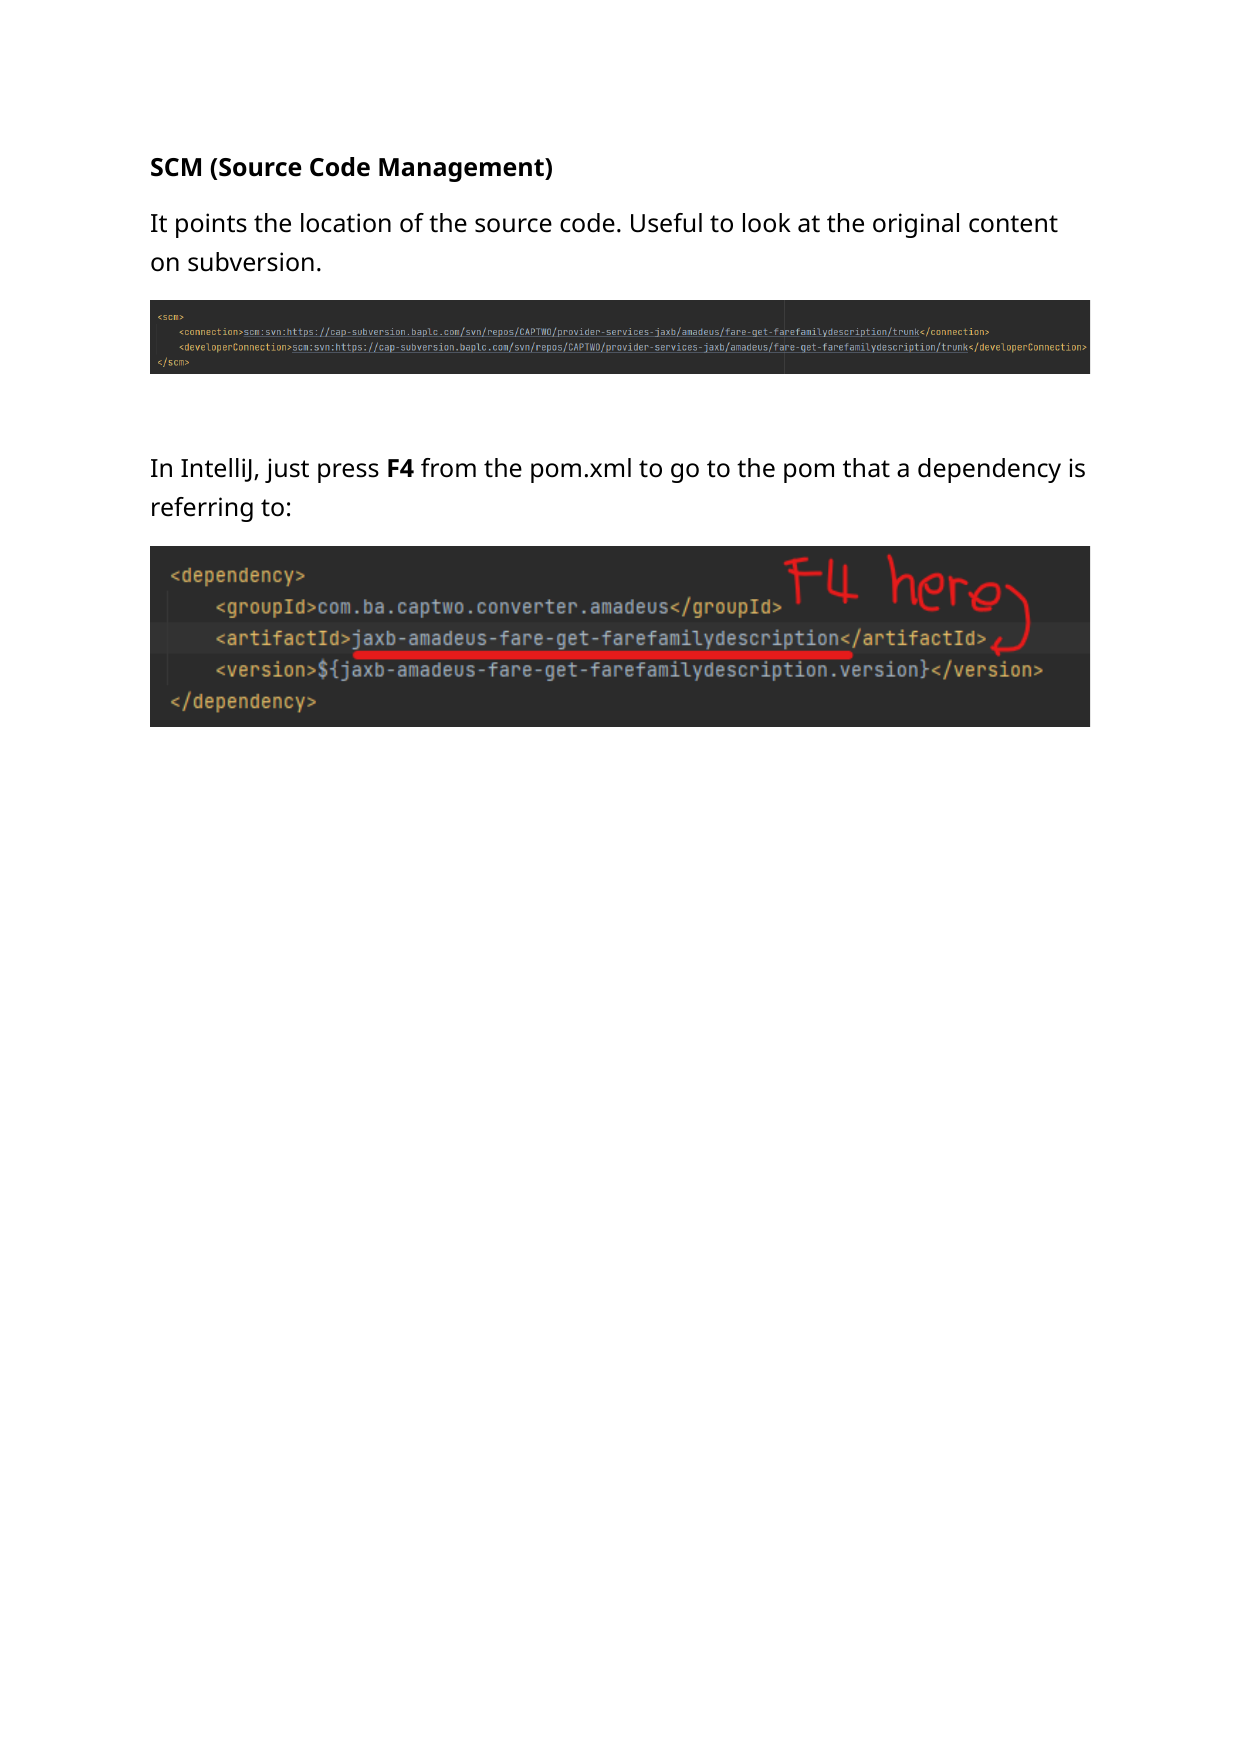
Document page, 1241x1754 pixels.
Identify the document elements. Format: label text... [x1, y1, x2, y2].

picture [150, 546, 1091, 727]
picture [150, 300, 1091, 374]
text It points the location of the source code. Useful to look at the original content on subversion. [150, 206, 1090, 279]
text SCM (Source Code Management) [150, 150, 1090, 184]
text In IntelliJ, just press F4 from the pom.xml to go to the pom that a dependency is referring to: [150, 451, 1090, 524]
